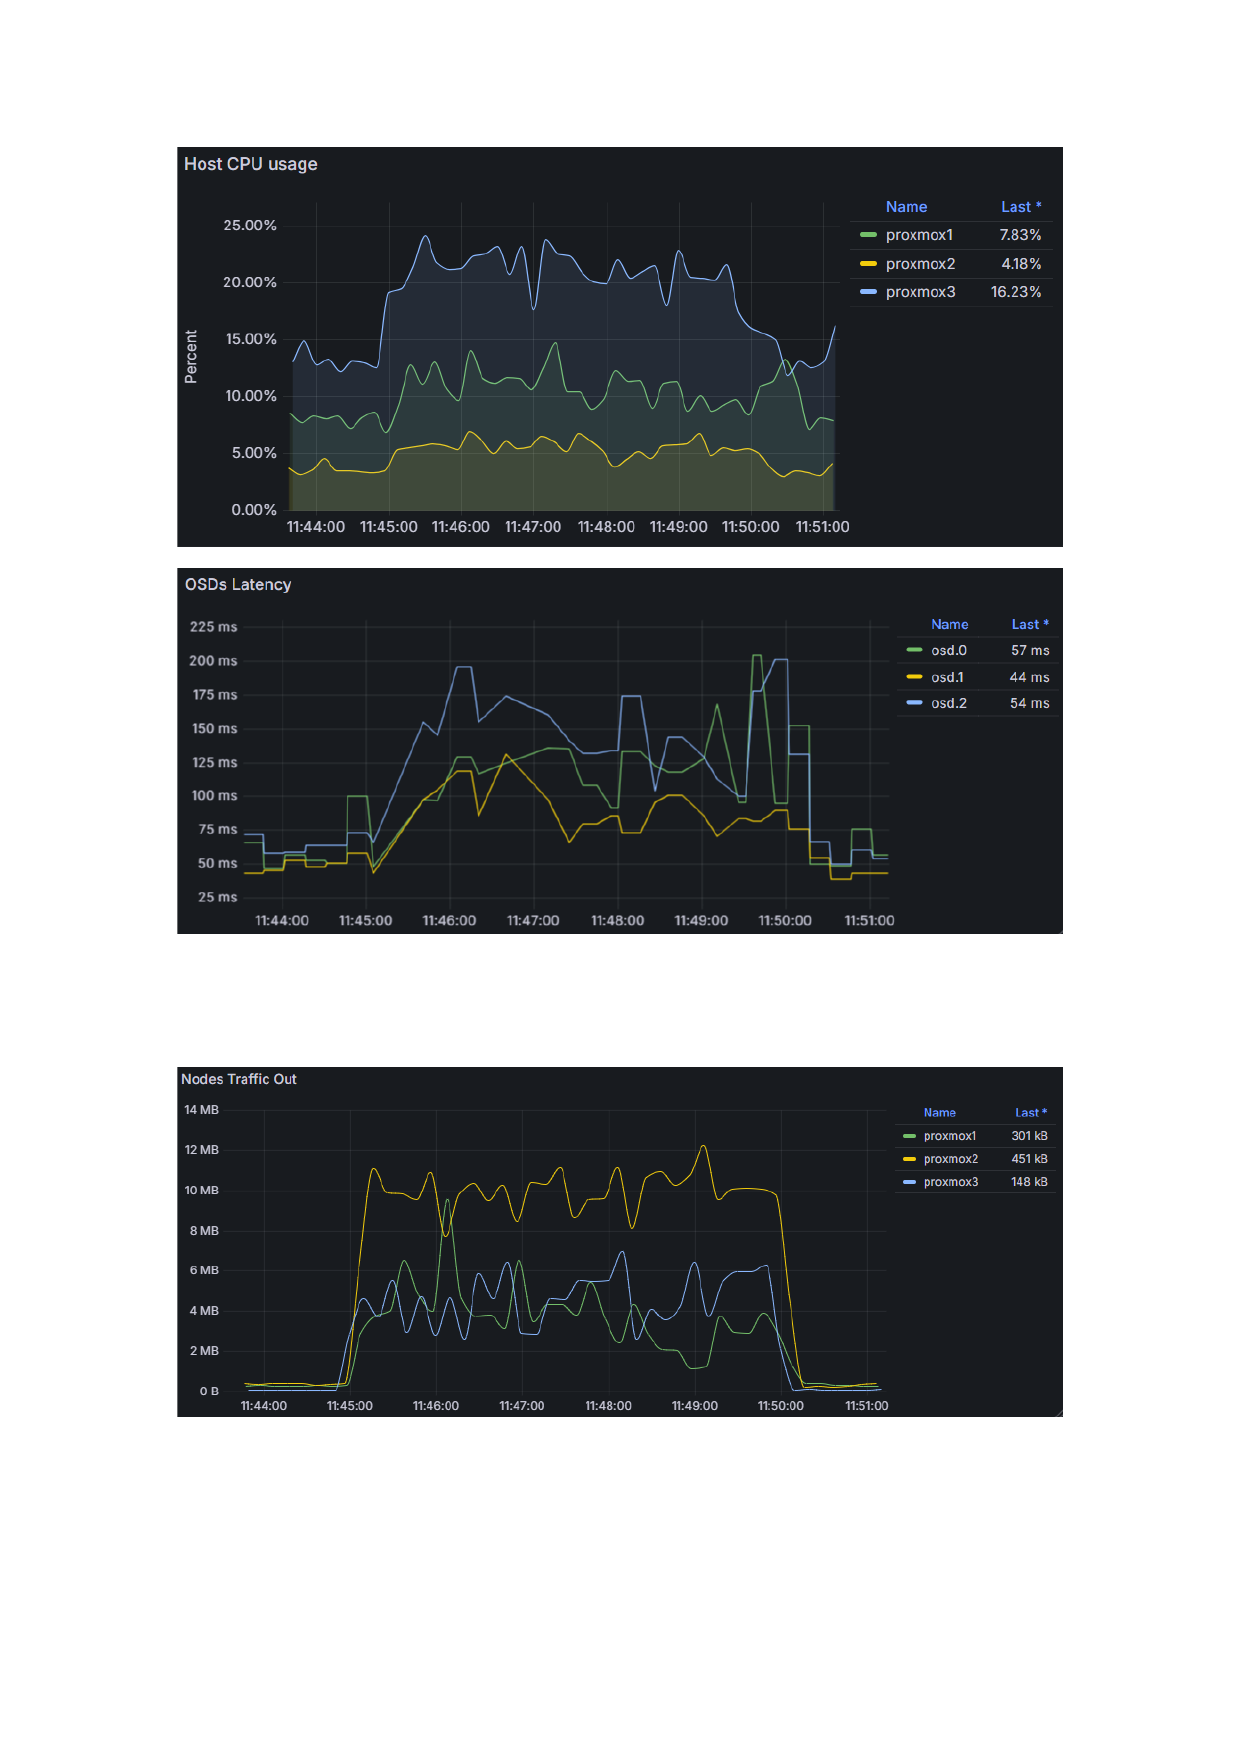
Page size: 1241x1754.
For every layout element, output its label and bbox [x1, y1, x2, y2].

picture [177, 147, 1063, 547]
picture [177, 1067, 1063, 1417]
picture [177, 568, 1063, 934]
